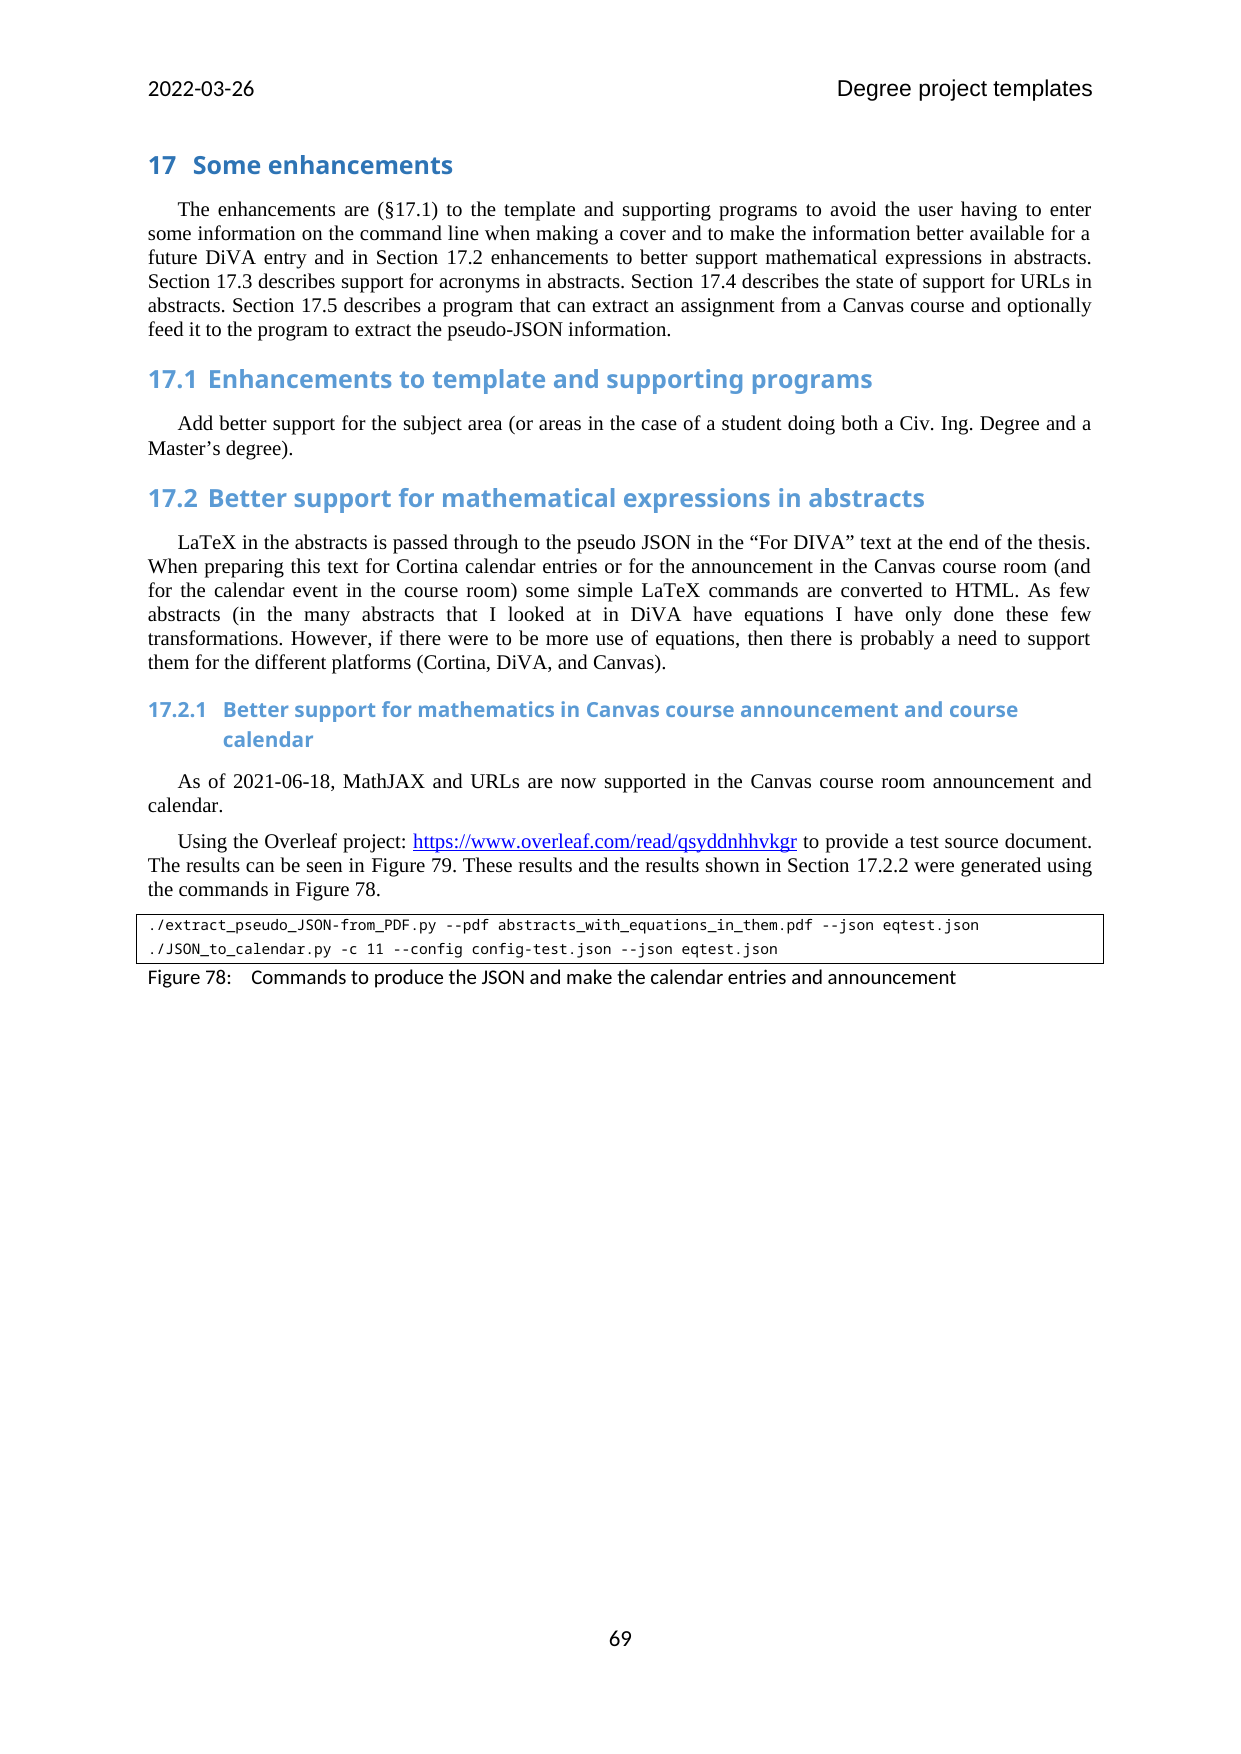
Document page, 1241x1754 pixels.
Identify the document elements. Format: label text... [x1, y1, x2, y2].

text Using the Overleaf project: https://www.overleaf.com/read/qsyddnhhvkgr to provide a test source document. The results can be seen in Figure 79. These results and the results shown in Section 17.2.2 were generated using the commands in Figure 78. [148, 829, 1093, 901]
text As of 2021-06-18, MathJAX and URLs are now supported in the Canvas course room announcement and calendar. [148, 768, 1093, 817]
subtitle Enhancements to template and supporting programs [148, 362, 1093, 396]
text Figure 78: Commands to produce the JSON and make the calendar entries and announcement [148, 964, 1093, 989]
subtitle Some enhancements [148, 148, 1093, 182]
text The enhancements are (§17.1) to the template and supporting programs to avoid the user having to enter some information on the command line when making a cover and to make the information better available for a future DiVA entry and in Section 17.2 enhancements to better support mathematical expressions in abstracts. Section 17.3 describes support for acronyms in abstracts. Section 17.4 describes the state of support for URLs in abstracts. Section 17.5 describes a program that can extract an assignment from a Canvas course and optionally feed it to the program to extract the pseudo-JSON information. [148, 197, 1093, 341]
table_header ./extract_pseudo_JSON-from_PDF.py --pdf abstracts_with_equations_in_them.pdf --json eqtest.json ./JSON_to_calendar.py -c 11 --config config-test.json --json eqtest.json [137, 915, 1103, 963]
text Add better support for the subject area (or areas in the case of a student doing both a Civ. Ing. Degree and a Master’s degree). [148, 411, 1093, 459]
subtitle Better support for mathematics in Canvas course announcement and course calendar [148, 695, 1093, 754]
subtitle Better support for mathematical expressions in abstracts [148, 480, 1093, 514]
text LaTeX in the abstracts is passed through to the pseudo JSON in the “For DIVA” text at the end of the thesis. When preparing this text for Cortina calendar entries or for the announcement in the Canvas course room (and for the calendar event in the course room) some simple LaTeX commands are converted to HTML. As few abstracts (in the many abstracts that I looked at in DiVA have equations I have only done these few transformations. However, if there were to be more use of equations, then there is probably a need to support them for the different platforms (Cortina, DiVA, and Canvas). [148, 529, 1093, 674]
